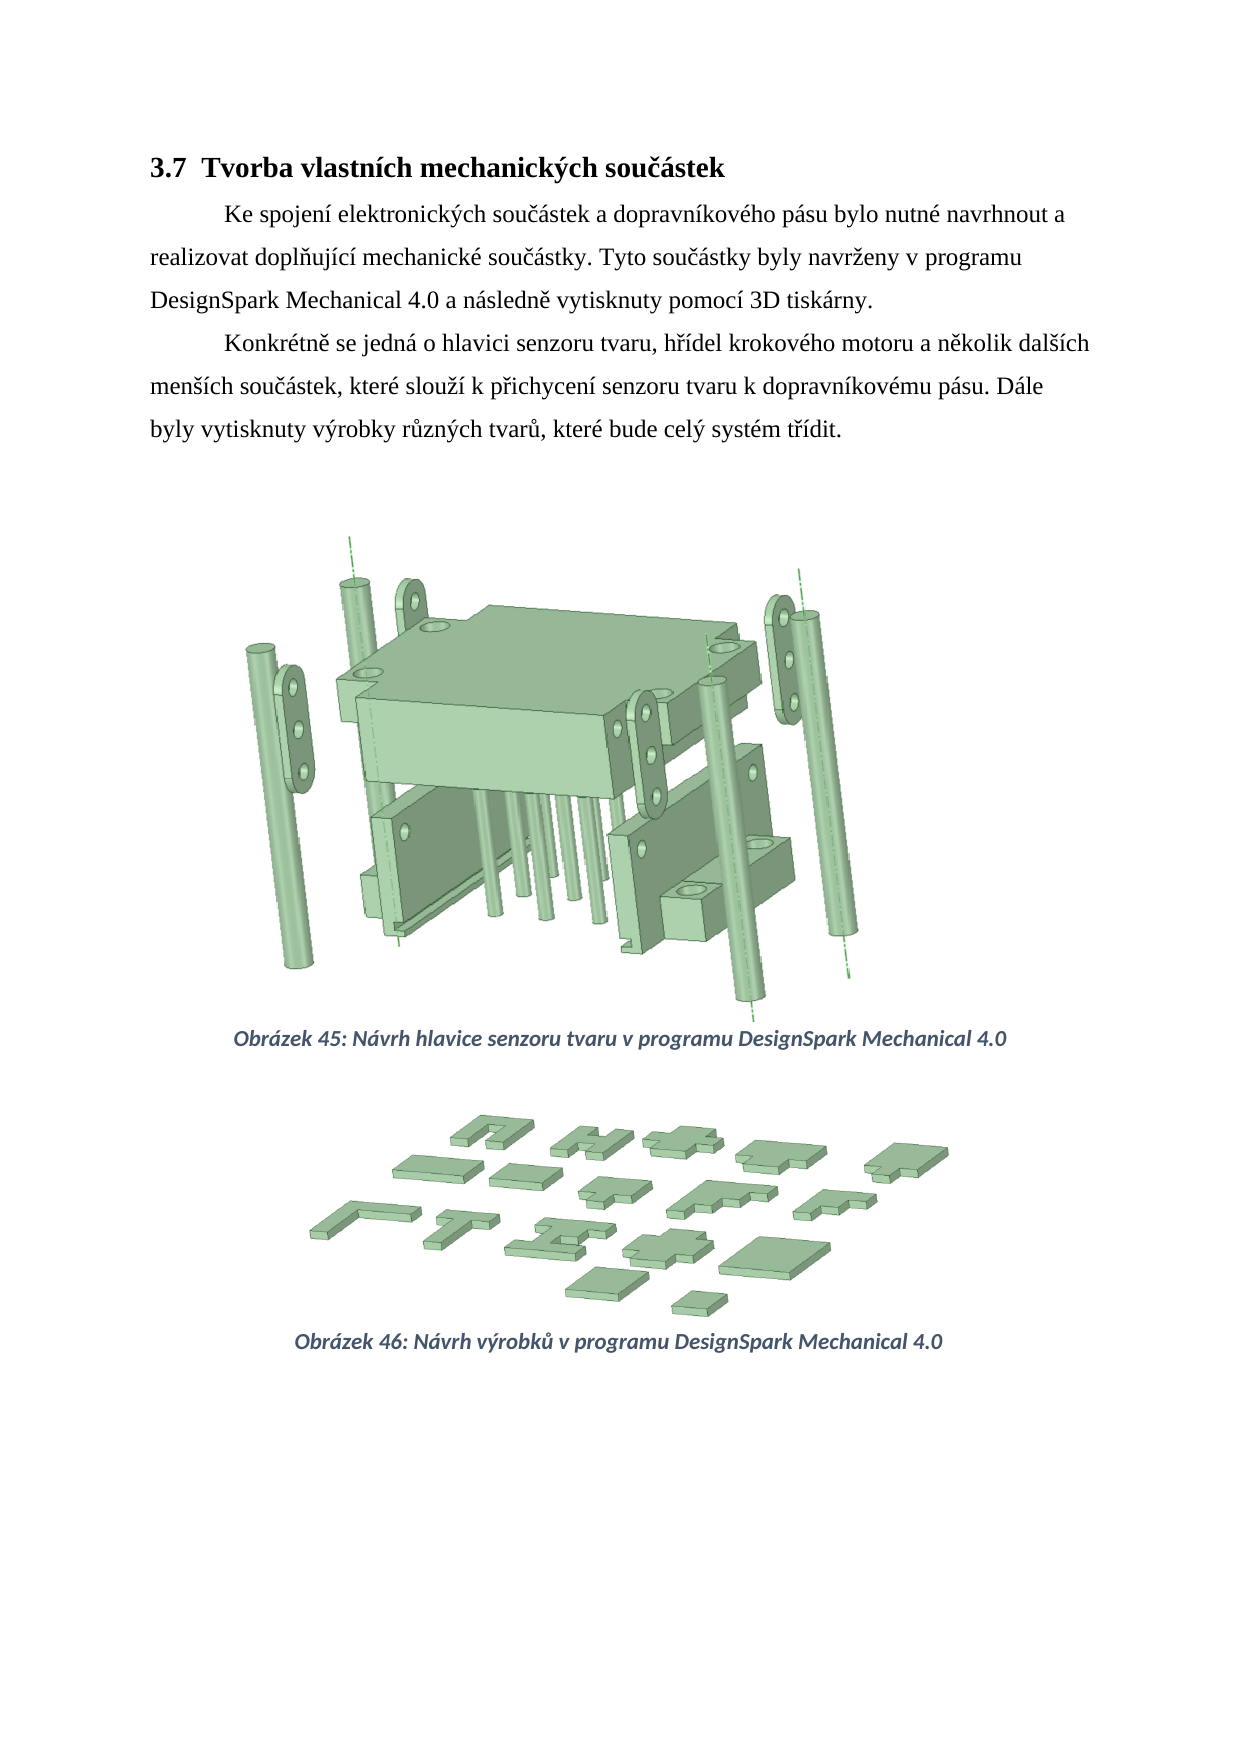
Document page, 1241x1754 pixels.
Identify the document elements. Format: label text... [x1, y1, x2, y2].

picture [234, 536, 916, 1022]
text Ke spojení elektronických součástek a dopravníkového pásu bylo nutné navrhnout a realizovat doplňující mechanické součástky. Tyto součástky byly navrženy v programu DesignSpark Mechanical 4.0 a následně vytisknuty pomocí 3D tiskárny. [150, 199, 1090, 314]
picture [294, 1096, 961, 1320]
list Tvorba vlastních mechanických součástek [150, 150, 1090, 183]
text Konkrétně se jedná o hlavici senzoru tvaru, hřídel krokového motoru a několik dalších menších součástek, které slouží k přichycení senzoru tvaru k dopravníkovému pásu. Dále byly vytisknuty výrobky různých tvarů, které bude celý systém třídit. [150, 328, 1090, 443]
